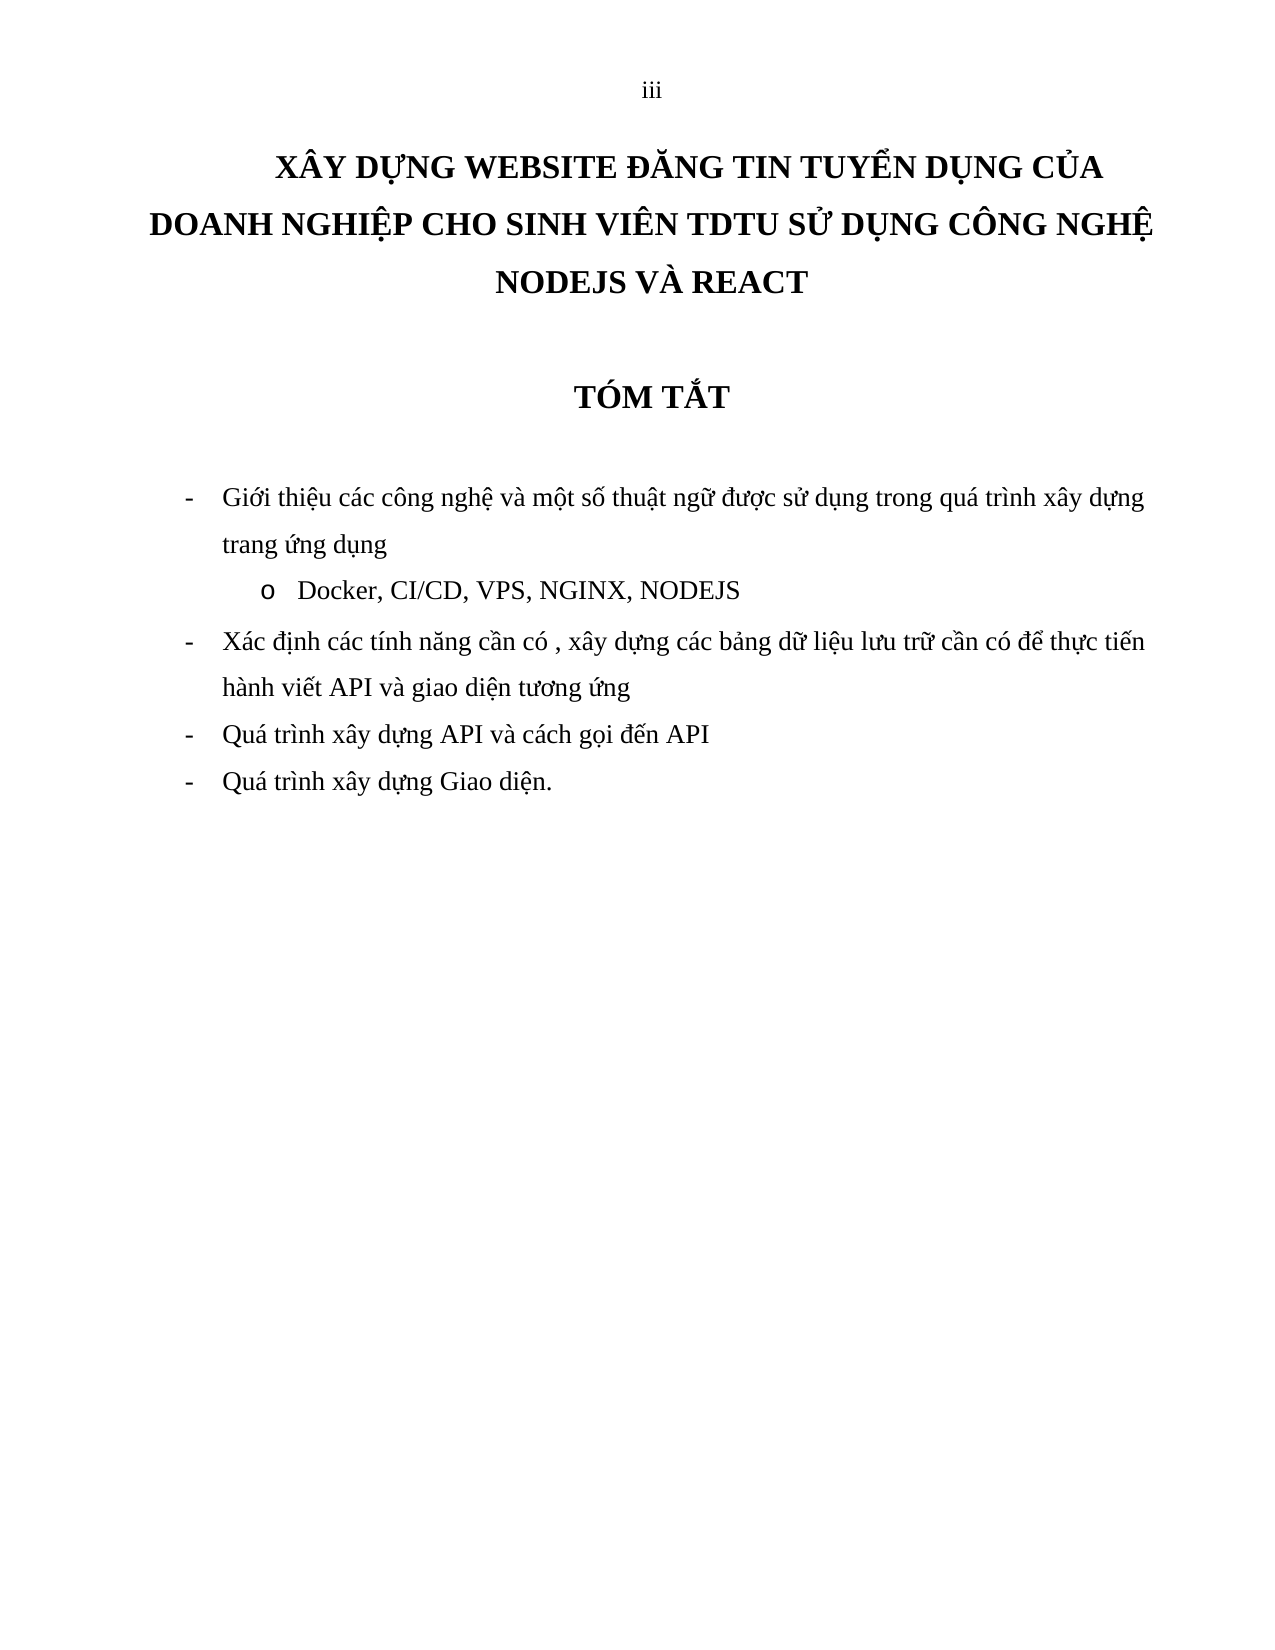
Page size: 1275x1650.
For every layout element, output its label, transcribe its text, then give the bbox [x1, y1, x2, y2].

list Docker, CI/CD, VPS, NGINX, NODEJS [259, 574, 1156, 608]
list Giới thiệu các công nghệ và một số thuật ngữ được sử dụng trong quá trình xây dựng trang ứng dụng [184, 481, 1156, 559]
list Quá trình xây dựng API và cách gọi đến API [184, 718, 1156, 749]
list Quá trình xây dựng Giao diện. [184, 764, 1156, 796]
text TÓM TẮT [147, 377, 1156, 415]
text XÂY DỰNG WEBSITE ĐĂNG TIN TUYỂN DỤNG CỦA DOANH NGHIỆP CHO SINH VIÊN TDTU SỬ DỤNG CÔNG NGHỆ NODEJS VÀ REACT [147, 147, 1156, 300]
list Xác định các tính năng cần có , xây dựng các bảng dữ liệu lưu trữ cần có để thực tiến hành viết API và giao diện tương ứng [184, 624, 1156, 702]
